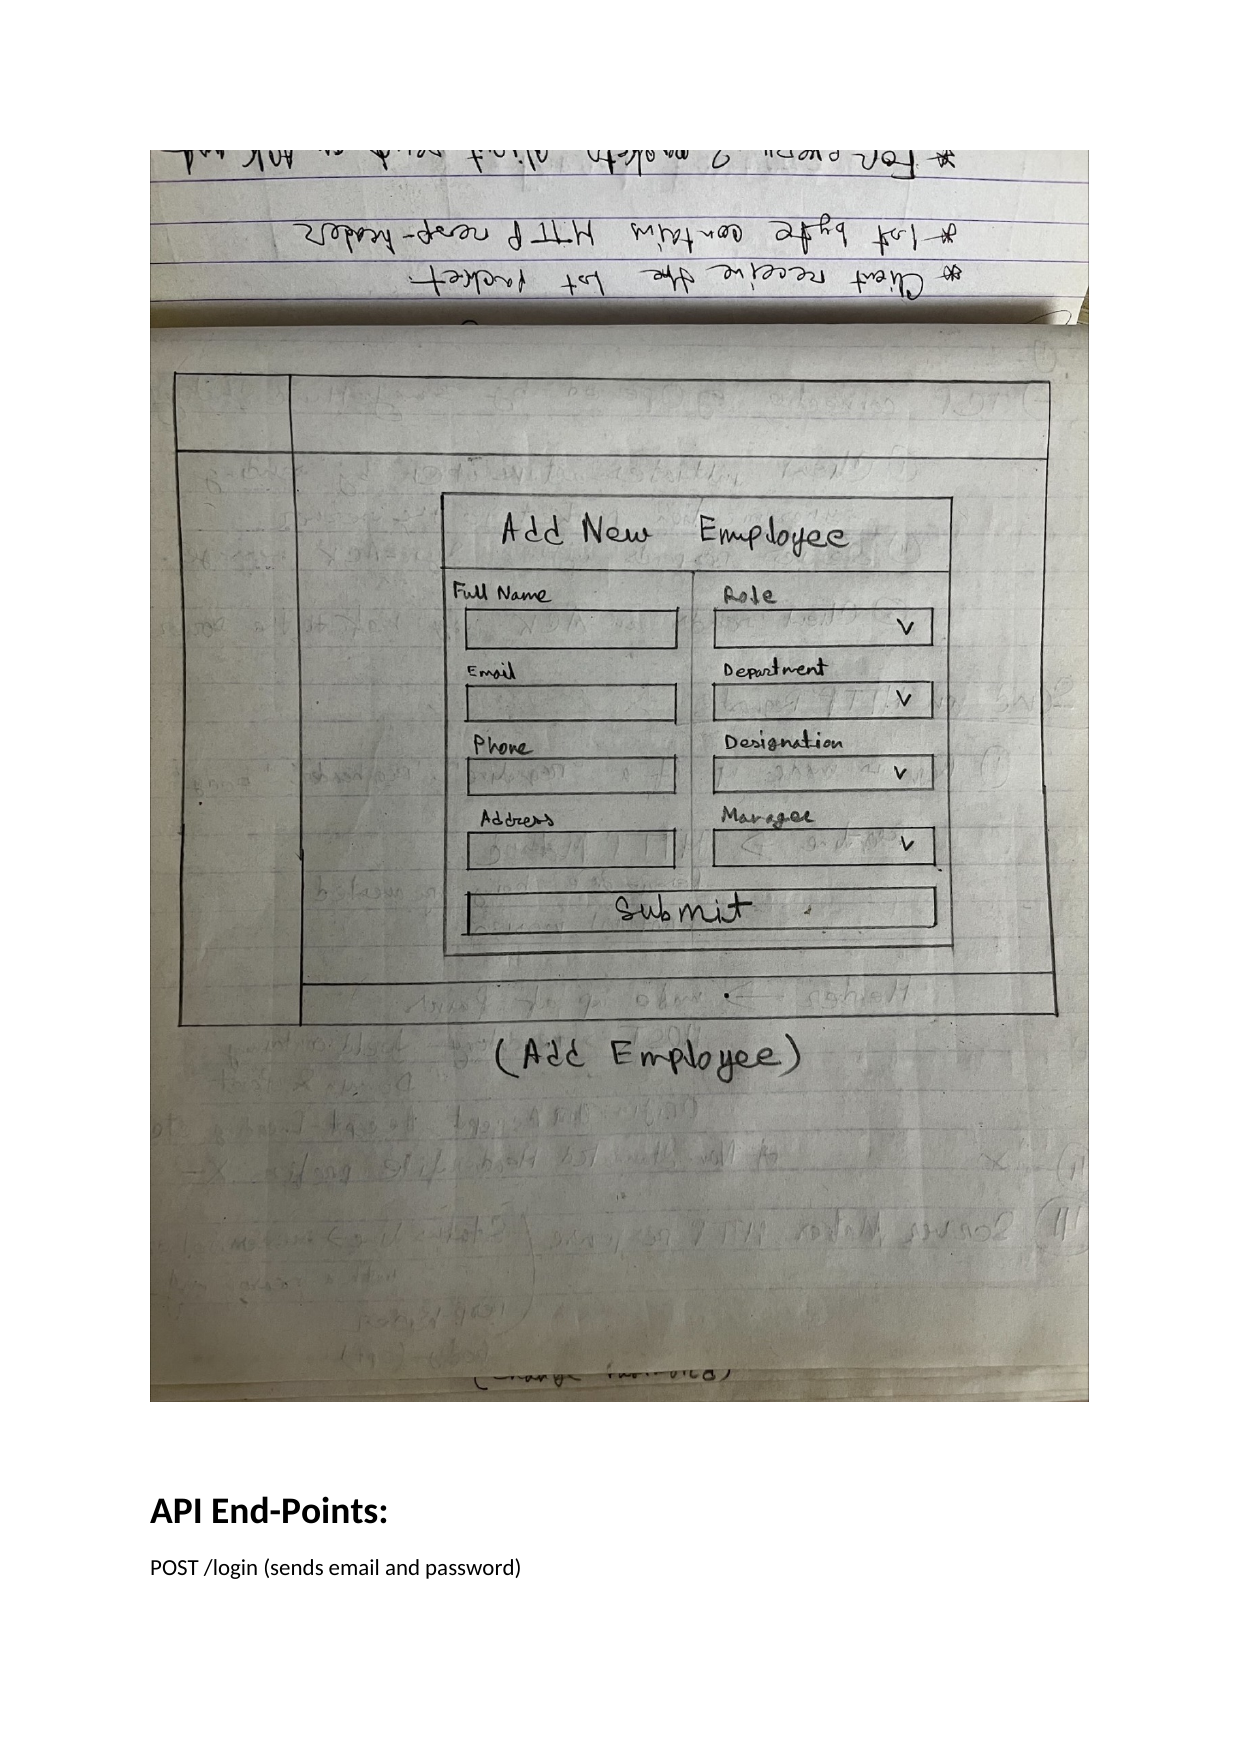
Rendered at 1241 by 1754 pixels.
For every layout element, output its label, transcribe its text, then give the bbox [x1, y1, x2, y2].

picture [150, 150, 1089, 1402]
text API End-Points: [150, 1487, 1090, 1533]
text POST /login (sends email and password) [150, 1553, 1090, 1581]
